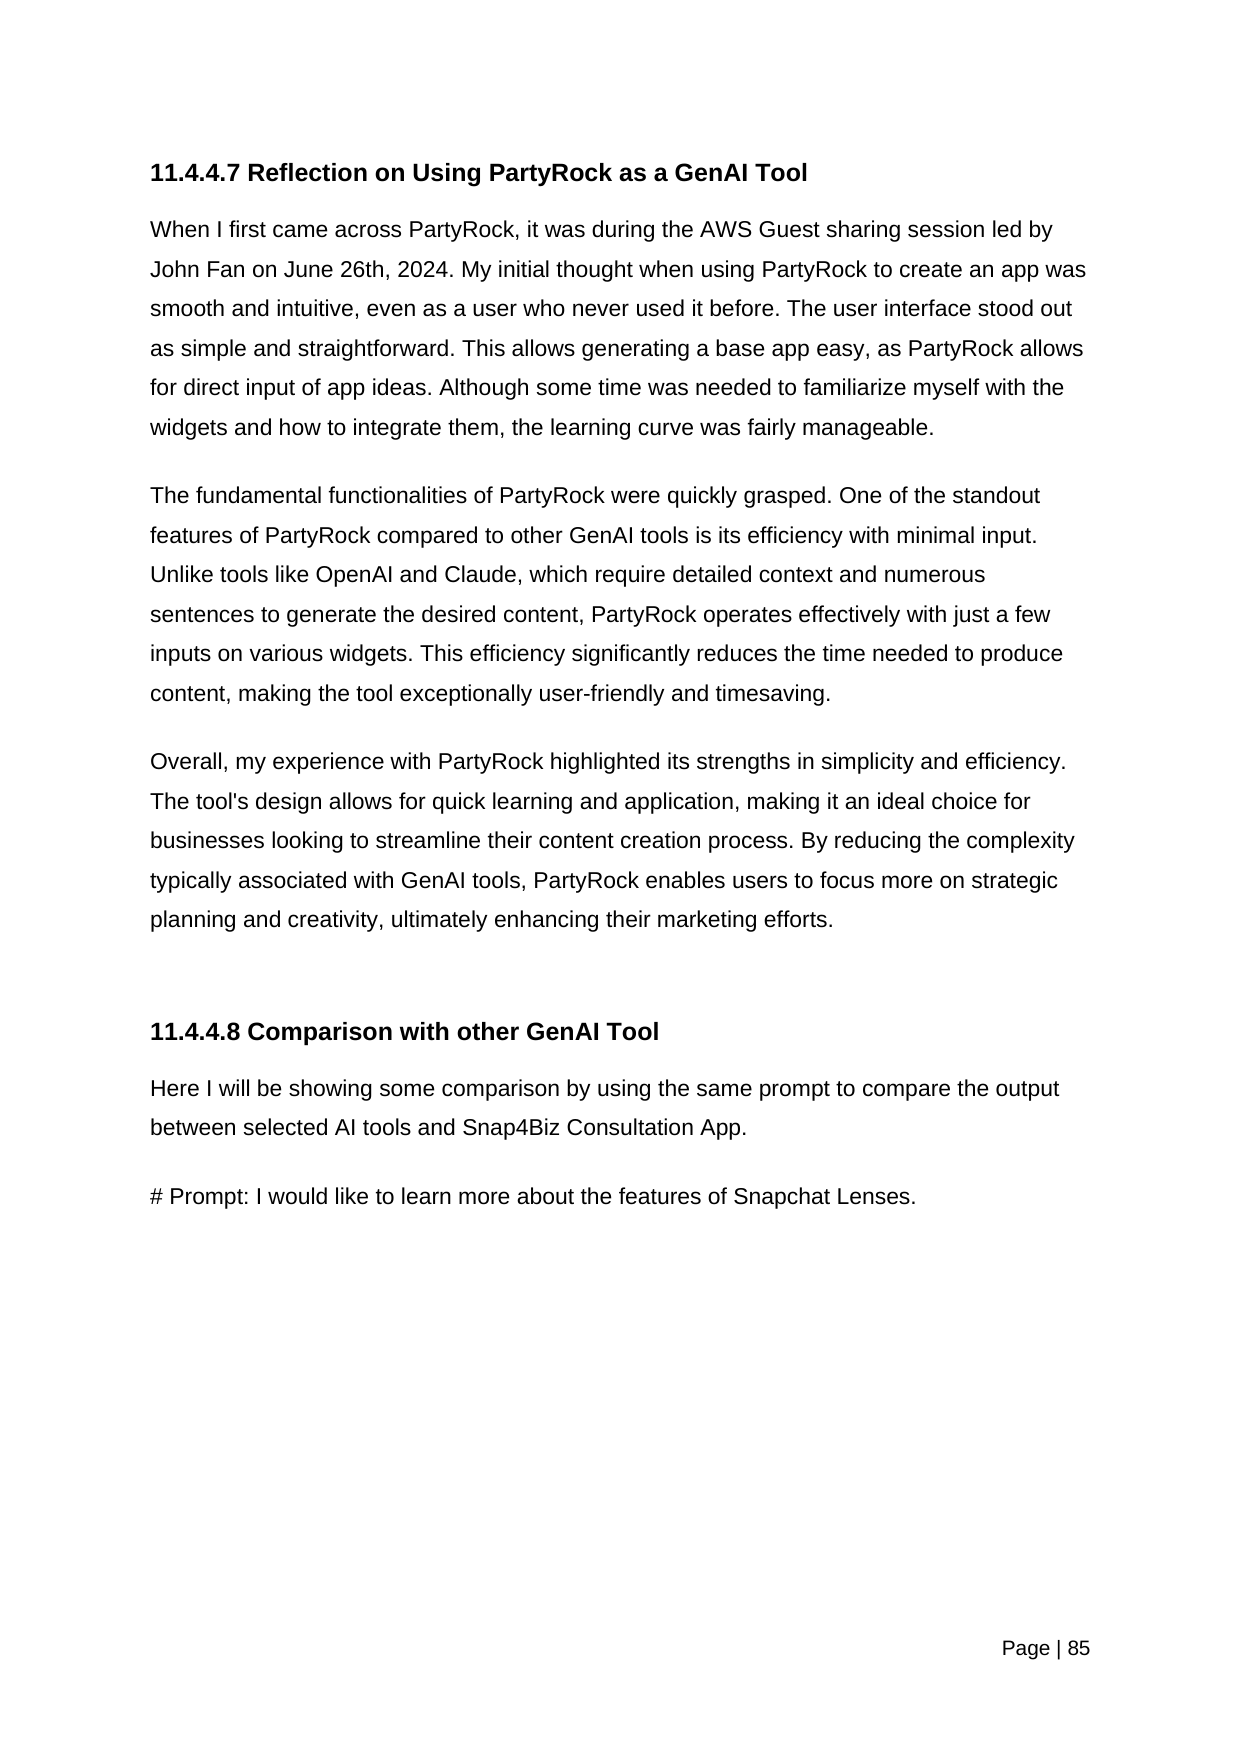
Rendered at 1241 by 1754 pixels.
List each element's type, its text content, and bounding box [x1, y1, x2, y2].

subtitle 11.4.4.8 Comparison with other GenAI Tool [150, 1017, 1090, 1046]
text The fundamental functionalities of PartyRock were quickly grasped. One of the standout features of PartyRock compared to other GenAI tools is its efficiency with minimal input. Unlike tools like OpenAI and Claude, which require detailed context and numerous sentences to generate the desired content, PartyRock operates effectively with just a few inputs on various widgets. This efficiency significantly reduces the time needed to produce content, making the tool exceptionally user-friendly and timesaving. [150, 482, 1090, 706]
text Here I will be showing some comparison by using the same prompt to compare the output between selected AI tools and Snap4Biz Consultation App. [150, 1075, 1090, 1141]
subtitle 11.4.4.7 Reflection on Using PartyRock as a GenAI Tool [150, 158, 1090, 187]
text Overall, my experience with PartyRock highlighted its strengths in simplicity and efficiency. The tool's design allows for quick learning and application, making it an ideal choice for businesses looking to streamline their content creation process. By reducing the complexity typically associated with GenAI tools, PartyRock enables users to focus more on strategic planning and creativity, ultimately enhancing their marketing efforts. [150, 748, 1090, 933]
text When I first came across PartyRock, it was during the AWS Guest sharing session led by John Fan on June 26th, 2024. My initial thought when using PartyRock to create an app was smooth and intuitive, even as a user who never used it before. The user interface stood out as simple and straightforward. This allows generating a base app easy, as PartyRock allows for direct input of app ideas. Although some time was needed to familiarize myself with the widgets and how to integrate them, the learning curve was fairly manageable. [150, 216, 1090, 440]
text # Prompt: I would like to learn more about the features of Snapchat Lenses. [150, 1183, 1090, 1209]
